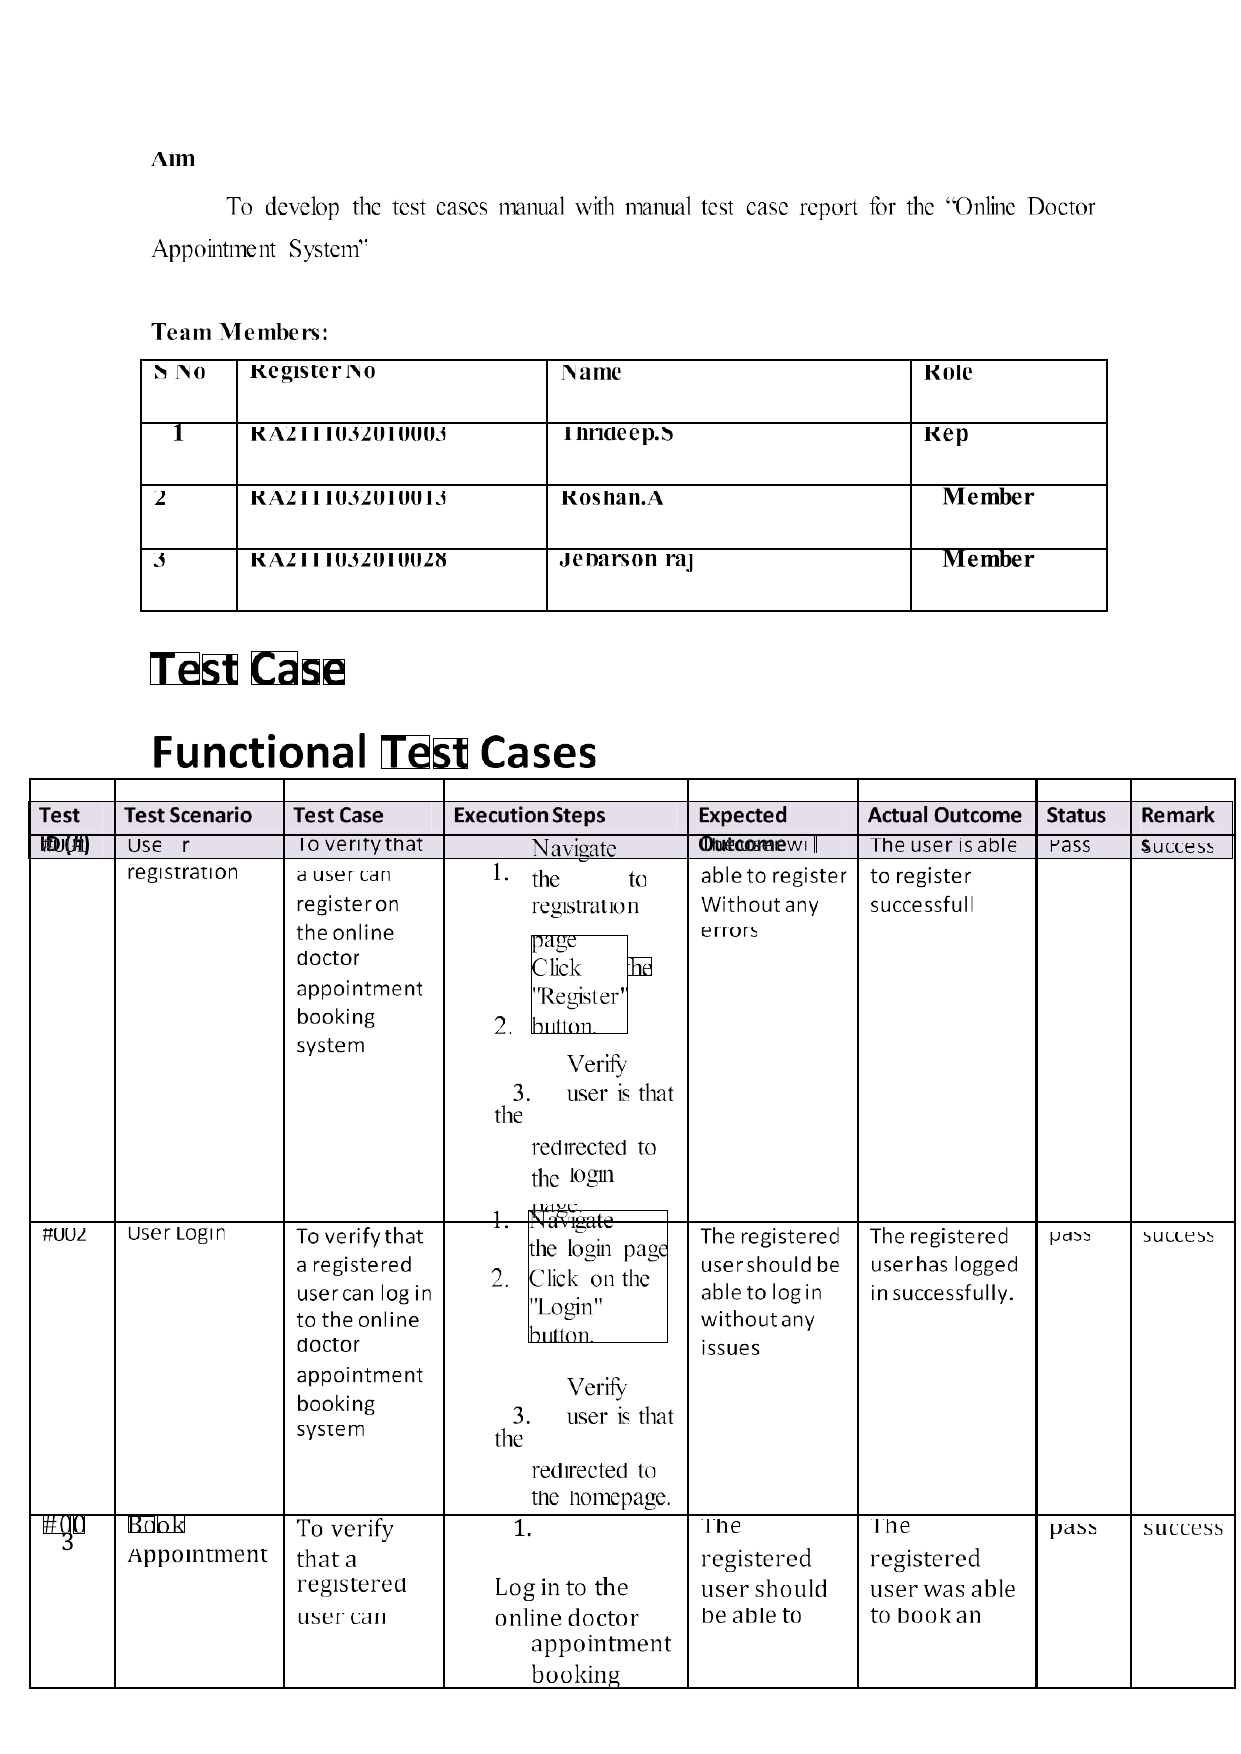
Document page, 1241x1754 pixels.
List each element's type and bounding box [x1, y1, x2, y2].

picture [637, 1463, 656, 1478]
table_cell [238, 424, 546, 484]
picture [249, 365, 375, 383]
table_header [285, 780, 443, 834]
picture [531, 1168, 559, 1187]
picture [1144, 1524, 1223, 1535]
picture [870, 1227, 1017, 1304]
table_cell [689, 836, 814, 853]
picture [153, 553, 165, 567]
picture [434, 739, 467, 768]
table_cell [31, 836, 114, 1221]
table_cell [1038, 836, 1130, 1221]
table_cell [1038, 1516, 1130, 1687]
picture [566, 1377, 630, 1424]
picture [151, 239, 276, 262]
table_cell [912, 550, 1106, 610]
picture [906, 196, 934, 215]
table_cell [238, 550, 546, 610]
picture [498, 196, 734, 215]
picture [560, 491, 663, 505]
picture [249, 427, 446, 441]
picture [303, 660, 319, 684]
table_header [912, 361, 1106, 422]
picture [151, 323, 327, 340]
table_cell [142, 550, 236, 610]
picture [154, 733, 365, 768]
picture [871, 1519, 910, 1533]
table_cell [116, 836, 283, 1221]
picture [297, 1425, 364, 1440]
picture [297, 951, 360, 965]
table_header [689, 780, 857, 834]
picture [531, 1140, 627, 1155]
picture [1143, 843, 1214, 853]
picture [871, 1548, 1015, 1597]
picture [700, 838, 807, 851]
picture [1049, 1524, 1097, 1539]
picture [870, 867, 973, 912]
table_cell [116, 1516, 283, 1687]
table_cell [142, 424, 236, 484]
picture [296, 1227, 431, 1327]
picture [946, 196, 1015, 215]
table_cell [817, 836, 857, 853]
picture [494, 1105, 523, 1123]
picture [746, 202, 788, 215]
picture [494, 1016, 512, 1034]
picture [1050, 840, 1090, 852]
picture [531, 838, 616, 887]
picture [494, 1428, 523, 1447]
picture [436, 202, 487, 215]
table_cell [912, 486, 1106, 548]
table_cell [548, 424, 910, 484]
table_cell [859, 1516, 1035, 1687]
picture [531, 1204, 582, 1218]
picture [151, 152, 195, 166]
picture [700, 1227, 839, 1272]
picture [481, 735, 596, 768]
picture [297, 1338, 360, 1352]
picture [531, 1463, 628, 1478]
table_cell [142, 486, 236, 548]
picture [42, 1228, 86, 1241]
table_header [1132, 780, 1234, 834]
picture [701, 1283, 821, 1355]
table_cell [285, 1223, 443, 1514]
picture [296, 838, 423, 855]
picture [559, 553, 693, 572]
table_cell [689, 1223, 857, 1514]
picture [297, 980, 423, 1056]
picture [870, 1608, 981, 1623]
picture [799, 199, 858, 220]
picture [566, 1054, 630, 1101]
table_cell [445, 836, 687, 1221]
picture [128, 867, 237, 883]
picture [249, 491, 446, 505]
picture [1027, 197, 1096, 215]
picture [42, 839, 86, 852]
picture [531, 1491, 670, 1510]
picture [638, 1083, 674, 1101]
table_header [859, 780, 1035, 834]
picture [701, 927, 758, 937]
picture [226, 197, 252, 215]
picture [701, 1519, 740, 1533]
table_cell [548, 550, 910, 610]
picture [151, 653, 199, 684]
table_header [445, 780, 687, 834]
picture [252, 652, 297, 684]
table_cell [285, 1516, 443, 1687]
picture [297, 871, 390, 881]
picture [638, 1406, 674, 1424]
picture [569, 1168, 614, 1187]
picture [127, 1549, 268, 1567]
table_cell [1038, 1223, 1130, 1514]
picture [637, 1140, 656, 1155]
picture [382, 736, 429, 768]
table_cell [689, 1516, 857, 1687]
picture [495, 1577, 639, 1626]
picture [174, 365, 205, 379]
picture [128, 839, 162, 852]
table_cell [859, 1223, 1035, 1514]
table_cell [548, 486, 910, 548]
picture [392, 199, 426, 215]
table_header [31, 780, 114, 834]
table_cell [445, 1516, 687, 1687]
picture [560, 427, 673, 445]
table_cell [689, 853, 857, 1221]
table_header [1038, 780, 1130, 834]
picture [560, 365, 621, 380]
picture [154, 491, 165, 505]
picture [290, 239, 368, 262]
picture [531, 1635, 672, 1688]
table_cell [1132, 1223, 1234, 1514]
table_header [238, 361, 546, 422]
picture [297, 1367, 423, 1415]
picture [352, 196, 381, 215]
picture [266, 196, 339, 220]
picture [249, 553, 446, 567]
table_cell [238, 486, 546, 548]
picture [1050, 1232, 1091, 1245]
table_cell [116, 1223, 283, 1514]
picture [324, 660, 344, 684]
table_cell [859, 836, 1035, 1221]
picture [701, 1548, 827, 1597]
table_cell [31, 1516, 114, 1687]
picture [296, 1518, 394, 1567]
picture [297, 1578, 406, 1597]
picture [628, 871, 647, 887]
table_header [142, 361, 236, 422]
picture [296, 895, 398, 940]
picture [923, 365, 972, 380]
table_cell [31, 1223, 114, 1514]
table_header [548, 361, 910, 422]
picture [701, 1608, 801, 1623]
picture [870, 838, 1017, 852]
table_cell [285, 836, 443, 1221]
table_cell [445, 1223, 687, 1514]
picture [701, 866, 847, 916]
table_cell [1132, 836, 1234, 1221]
table_header [116, 780, 283, 834]
table_cell [912, 424, 1106, 484]
table_cell [1132, 1516, 1234, 1687]
picture [869, 196, 896, 215]
picture [297, 1613, 386, 1624]
picture [203, 655, 237, 684]
picture [1143, 1232, 1214, 1242]
picture [531, 900, 639, 918]
picture [155, 365, 167, 379]
picture [923, 427, 968, 446]
picture [128, 1227, 225, 1244]
